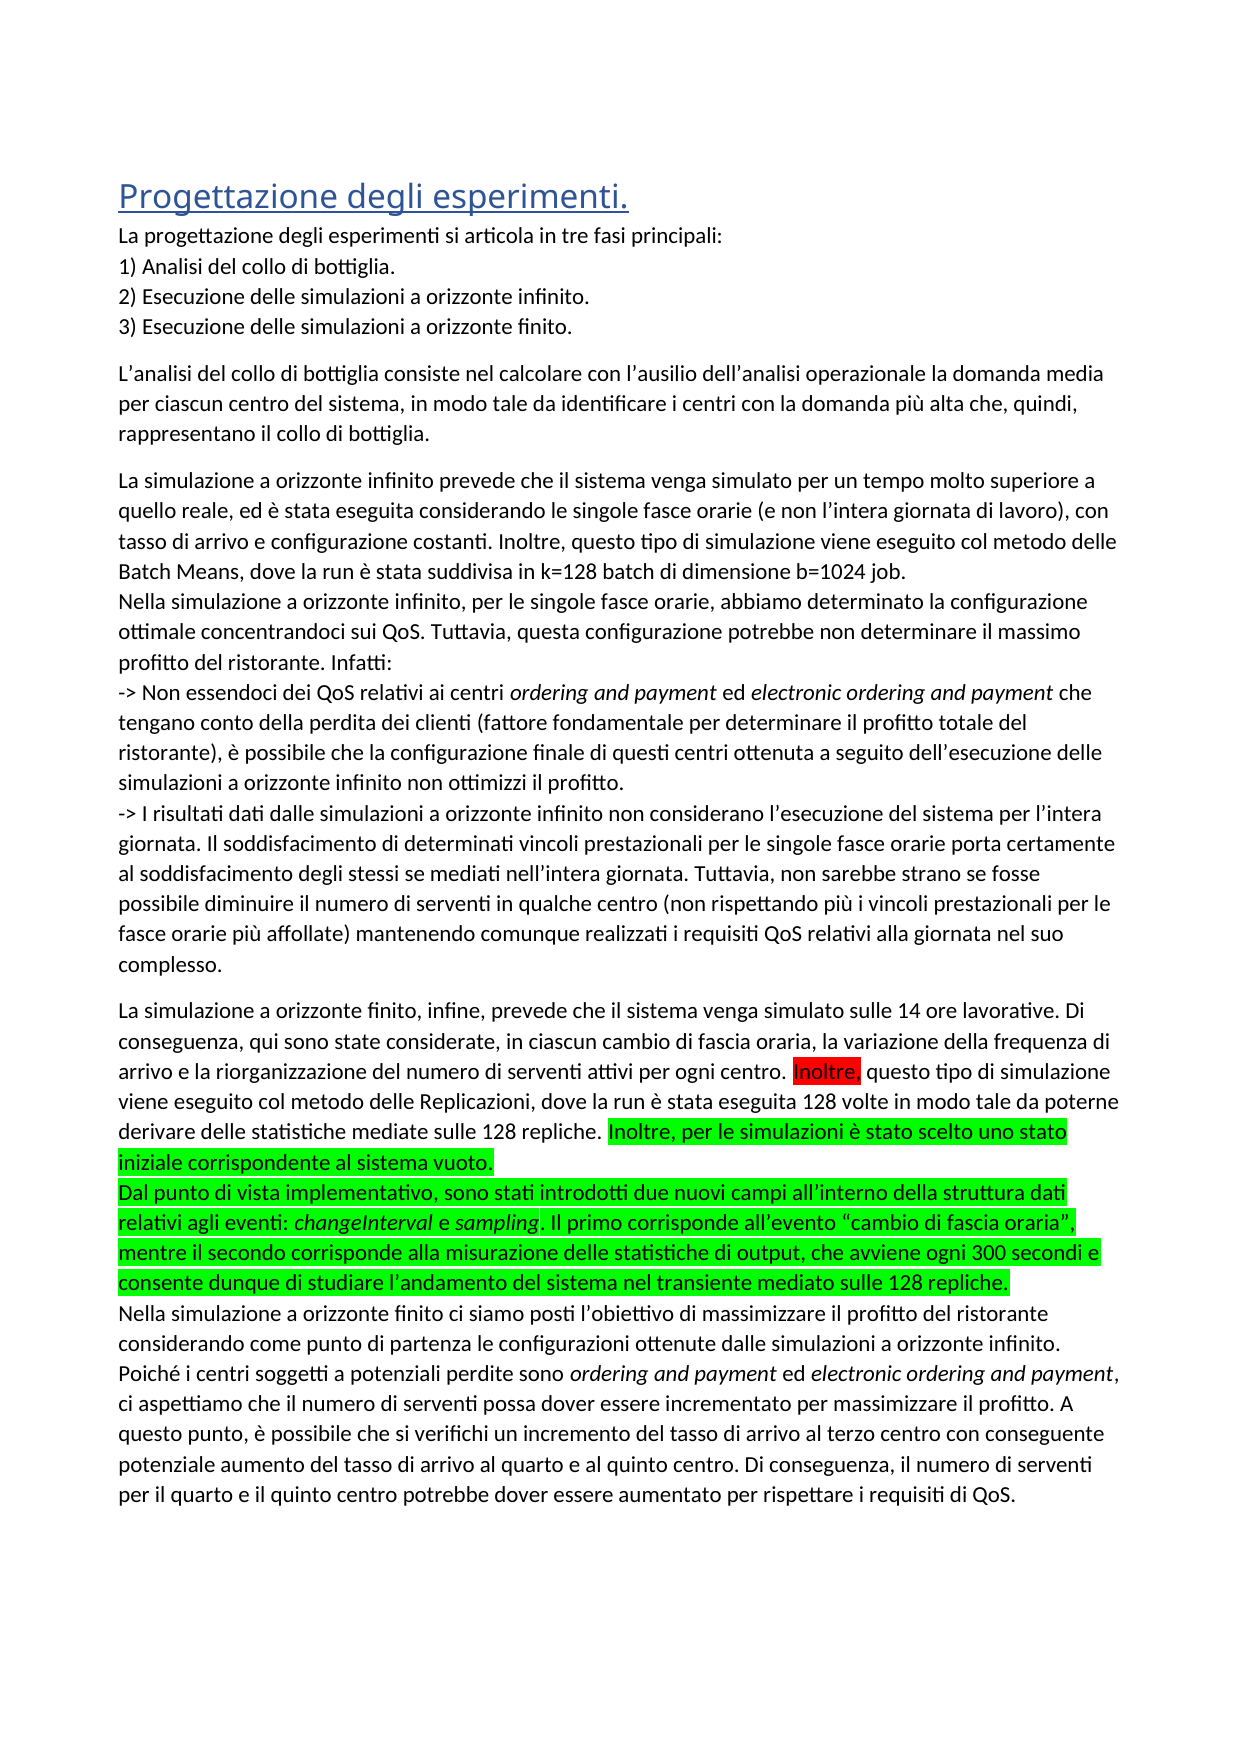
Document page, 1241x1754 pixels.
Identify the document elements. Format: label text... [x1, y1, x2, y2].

text La simulazione a orizzonte finito, infine, prevede che il sistema venga simulato sulle 14 ore lavorative. Di conseguenza, qui sono state considerate, in ciascun cambio di fascia oraria, la variazione della frequenza di arrivo e la riorganizzazione del numero di serventi attivi per ogni centro. Inoltre, questo tipo di simulazione viene eseguito col metodo delle Replicazioni, dove la run è stata eseguita 128 volte in modo tale da poterne derivare delle statistiche mediate sulle 128 repliche. Inoltre, per le simulazioni è stato scelto uno stato iniziale corrispondente al sistema vuoto. Dal punto di vista implementativo, sono stati introdotti due nuovi campi all’interno della struttura dati relativi agli eventi: changeInterval e sampling. Il primo corrisponde all’evento “cambio di fascia oraria”, mentre il secondo corrisponde alla misurazione delle statistiche di output, che avviene ogni 300 secondi e consente dunque di studiare l’andamento del sistema nel transiente mediato sulle 128 repliche. Nella simulazione a orizzonte finito ci siamo posti l’obiettivo di massimizzare il profitto del ristorante considerando come punto di partenza le configurazioni ottenute dalle simulazioni a orizzonte infinito. Poiché i centri soggetti a potenziali perdite sono ordering and payment ed electronic ordering and payment, ci aspettiamo che il numero di serventi possa dover essere incrementato per massimizzare il profitto. A questo punto, è possibile che si verifichi un incremento del tasso di arrivo al terzo centro con conseguente potenziale aumento del tasso di arrivo al quarto e al quinto centro. Di conseguenza, il numero di serventi per il quarto e il quinto centro potrebbe dover essere aumentato per rispettare i requisiti di QoS. [118, 997, 1122, 1508]
subtitle Progettazione degli esperimenti. [118, 173, 1122, 218]
text La progettazione degli esperimenti si articola in tre fasi principali: 1) Analisi del collo di bottiglia. 2) Esecuzione delle simulazioni a orizzonte infinito. 3) Esecuzione delle simulazioni a orizzonte finito. [118, 222, 1122, 340]
text La simulazione a orizzonte infinito prevede che il sistema venga simulato per un tempo molto superiore a quello reale, ed è stata eseguita considerando le singole fasce orarie (e non l’intera giornata di lavoro), con tasso di arrivo e configurazione costanti. Inoltre, questo tipo di simulazione viene eseguito col metodo delle Batch Means, dove la run è stata suddivisa in k=128 batch di dimensione b=1024 job. Nella simulazione a orizzonte infinito, per le singole fasce orarie, abbiamo determinato la configurazione ottimale concentrandoci sui QoS. Tuttavia, questa configurazione potrebbe non determinare il massimo profitto del ristorante. Infatti: -> Non essendoci dei QoS relativi ai centri ordering and payment ed electronic ordering and payment che tengano conto della perdita dei clienti (fattore fondamentale per determinare il profitto totale del ristorante), è possibile che la configurazione finale di questi centri ottenuta a seguito dell’esecuzione delle simulazioni a orizzonte infinito non ottimizzi il profitto. -> I risultati dati dalle simulazioni a orizzonte infinito non considerano l’esecuzione del sistema per l’intera giornata. Il soddisfacimento di determinati vincoli prestazionali per le singole fasce orarie porta certamente al soddisfacimento degli stessi se mediati nell’intera giornata. Tuttavia, non sarebbe strano se fosse possibile diminuire il numero di serventi in qualche centro (non rispettando più i vincoli prestazionali per le fasce orarie più affollate) mantenendo comunque realizzati i requisiti QoS relativi alla giornata nel suo complesso. [118, 466, 1122, 978]
text L’analisi del collo di bottiglia consiste nel calcolare con l’ausilio dell’analisi operazionale la domanda media per ciascun centro del sistema, in modo tale da identificare i centri con la domanda più alta che, quindi, rappresentano il collo di bottiglia. [118, 359, 1122, 447]
